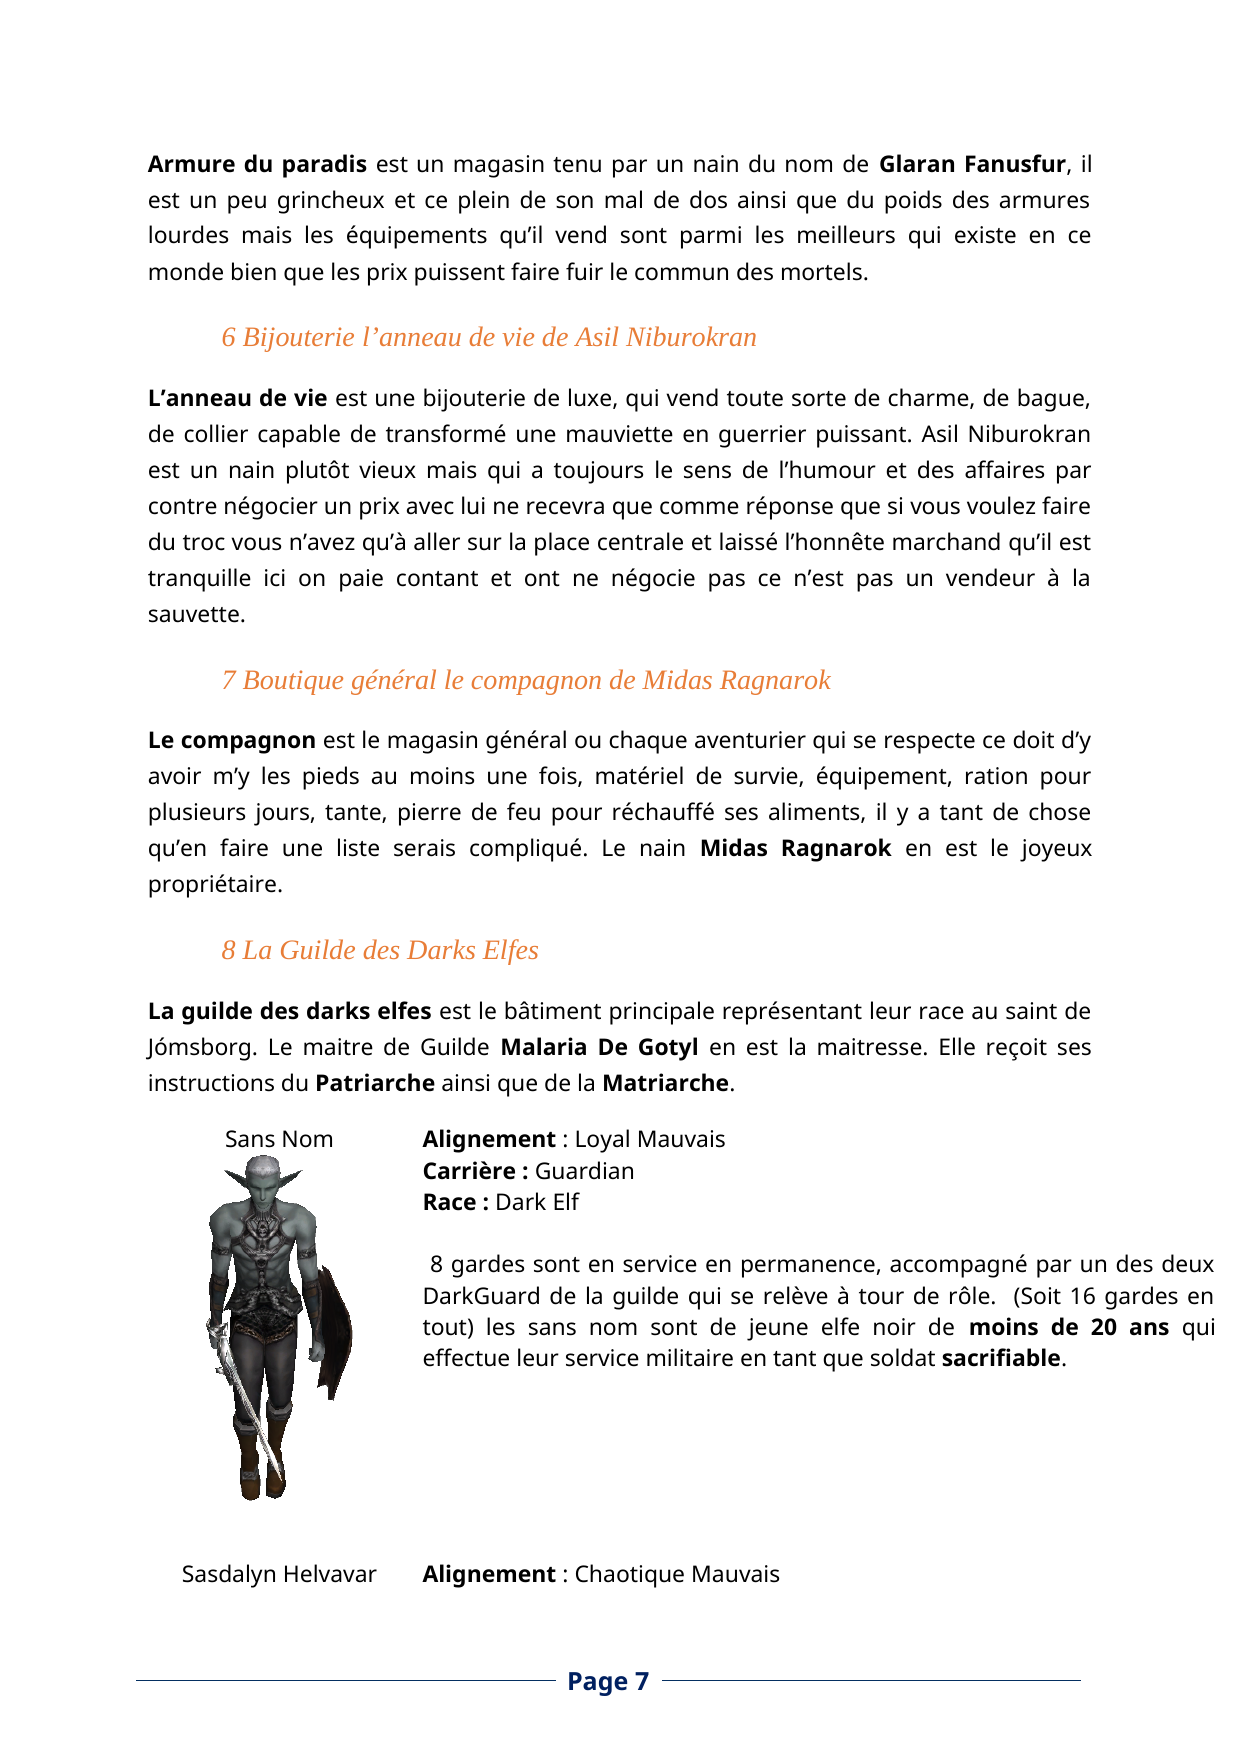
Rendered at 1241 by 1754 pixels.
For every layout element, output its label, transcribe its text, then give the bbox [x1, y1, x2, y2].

table_header Sasdalyn Helvavar [148, 1558, 411, 1606]
table_header Sans Nom [148, 1124, 411, 1501]
text Le compagnon est le magasin général ou chaque aventurier qui se respecte ce doit d’y avoir m’y les pieds au moins une fois, matériel de survie, équipement, ration pour plusieurs jours, tante, pierre de feu pour réchauffé ses aliments, il y a tant de chose qu’en faire une liste serais compliqué. Le nain Midas Ragnarok en est le joyeux propriétaire. [148, 724, 1093, 899]
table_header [411, 1558, 1227, 1606]
text La guilde des darks elfes est le bâtiment principale représentant leur race au saint de Jómsborg. Le maitre de Guilde Malaria De Gotyl en est la maitresse. Elle reçoit ses instructions du Patriarche ainsi que de la Matriarche. [148, 995, 1093, 1098]
subtitle 7 Boutique général le compagnon de Midas Ragnarok [148, 663, 1093, 695]
subtitle 6 Bijouterie l’anneau de vie de Asil Niburokran [148, 321, 1093, 353]
text L’anneau de vie est une bijouterie de luxe, qui vend toute sorte de charme, de bague, de collier capable de transformé une mauviette en guerrier puissant. Asil Niburokran est un nain plutôt vieux mais qui a toujours le sens de l’humour et des affaires par contre négocier un prix avec lui ne recevra que comme réponse que si vous voulez faire du troc vous n’avez qu’à aller sur la place centrale et laissé l’honnête marchand qu’il est tranquille ici on paie contant et ont ne négocie pas ce n’est pas un vendeur à la sauvette. [148, 382, 1093, 629]
text Armure du paradis est un magasin tenu par un nain du nom de Glaran Fanusfur, il est un peu grincheux et ce plein de son mal de dos ainsi que du poids des armures lourdes mais les équipements qu’il vend sont parmi les meilleurs qui existe en ce monde bien que les prix puissent faire fuir le commun des mortels. [148, 148, 1093, 287]
subtitle 8 La Guilde des Darks Elfes [148, 933, 1093, 966]
table_header Alignement : Loyal Mauvais Carrière : Guardian Race : Dark Elf 8 gardes sont en service en permanence, accompagné par un des deux DarkGuard de la guilde qui se relève à tour de rôle. (Soit 16 gardes en tout) les sans nom sont de jeune elfe noir de moins de 20 ans qui effectue leur service militaire en tant que soldat sacrifiable. [411, 1124, 1227, 1501]
picture [206, 1154, 353, 1501]
